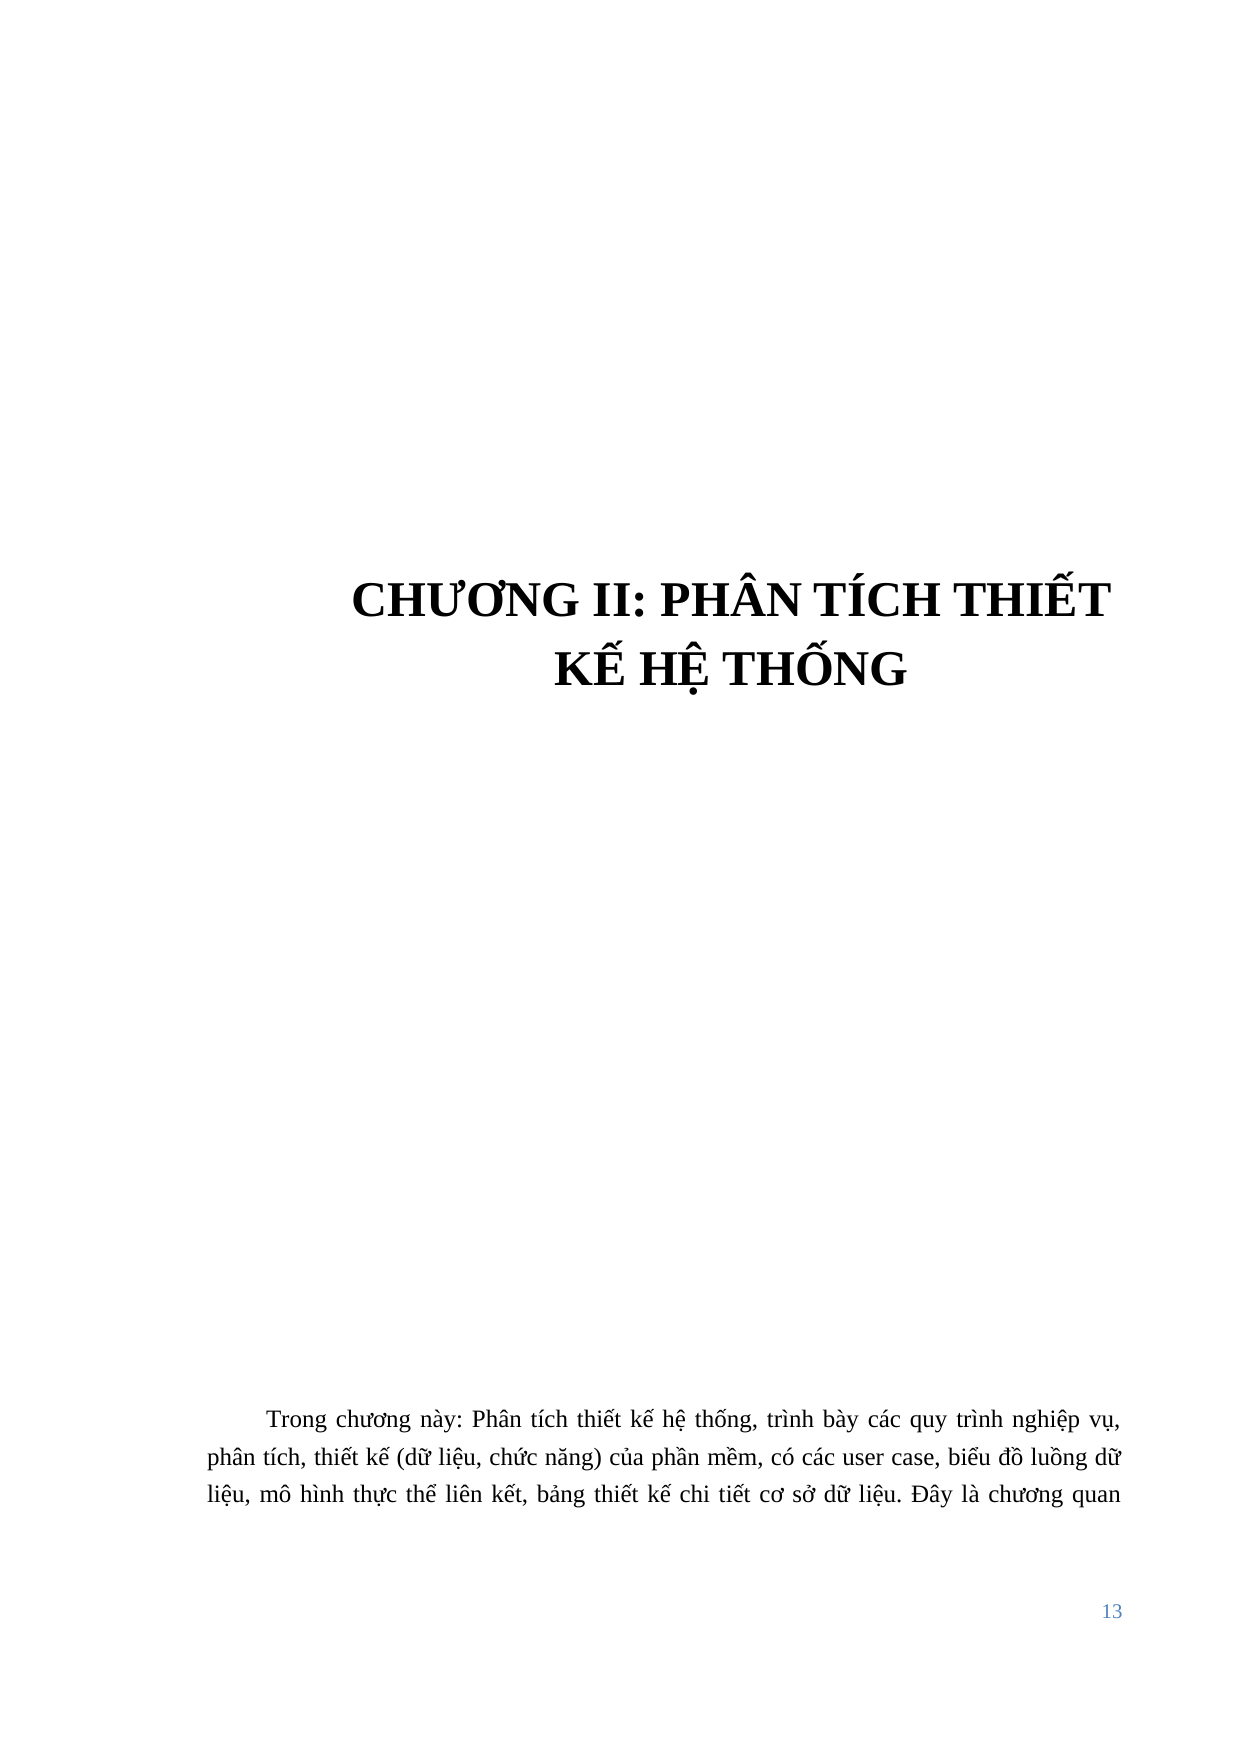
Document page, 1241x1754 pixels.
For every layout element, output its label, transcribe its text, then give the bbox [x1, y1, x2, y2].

subtitle CHƯƠNG II: PHÂN TÍCH THIẾT KẾ HỆ THỐNG [341, 569, 1122, 696]
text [207, 1404, 1122, 1508]
